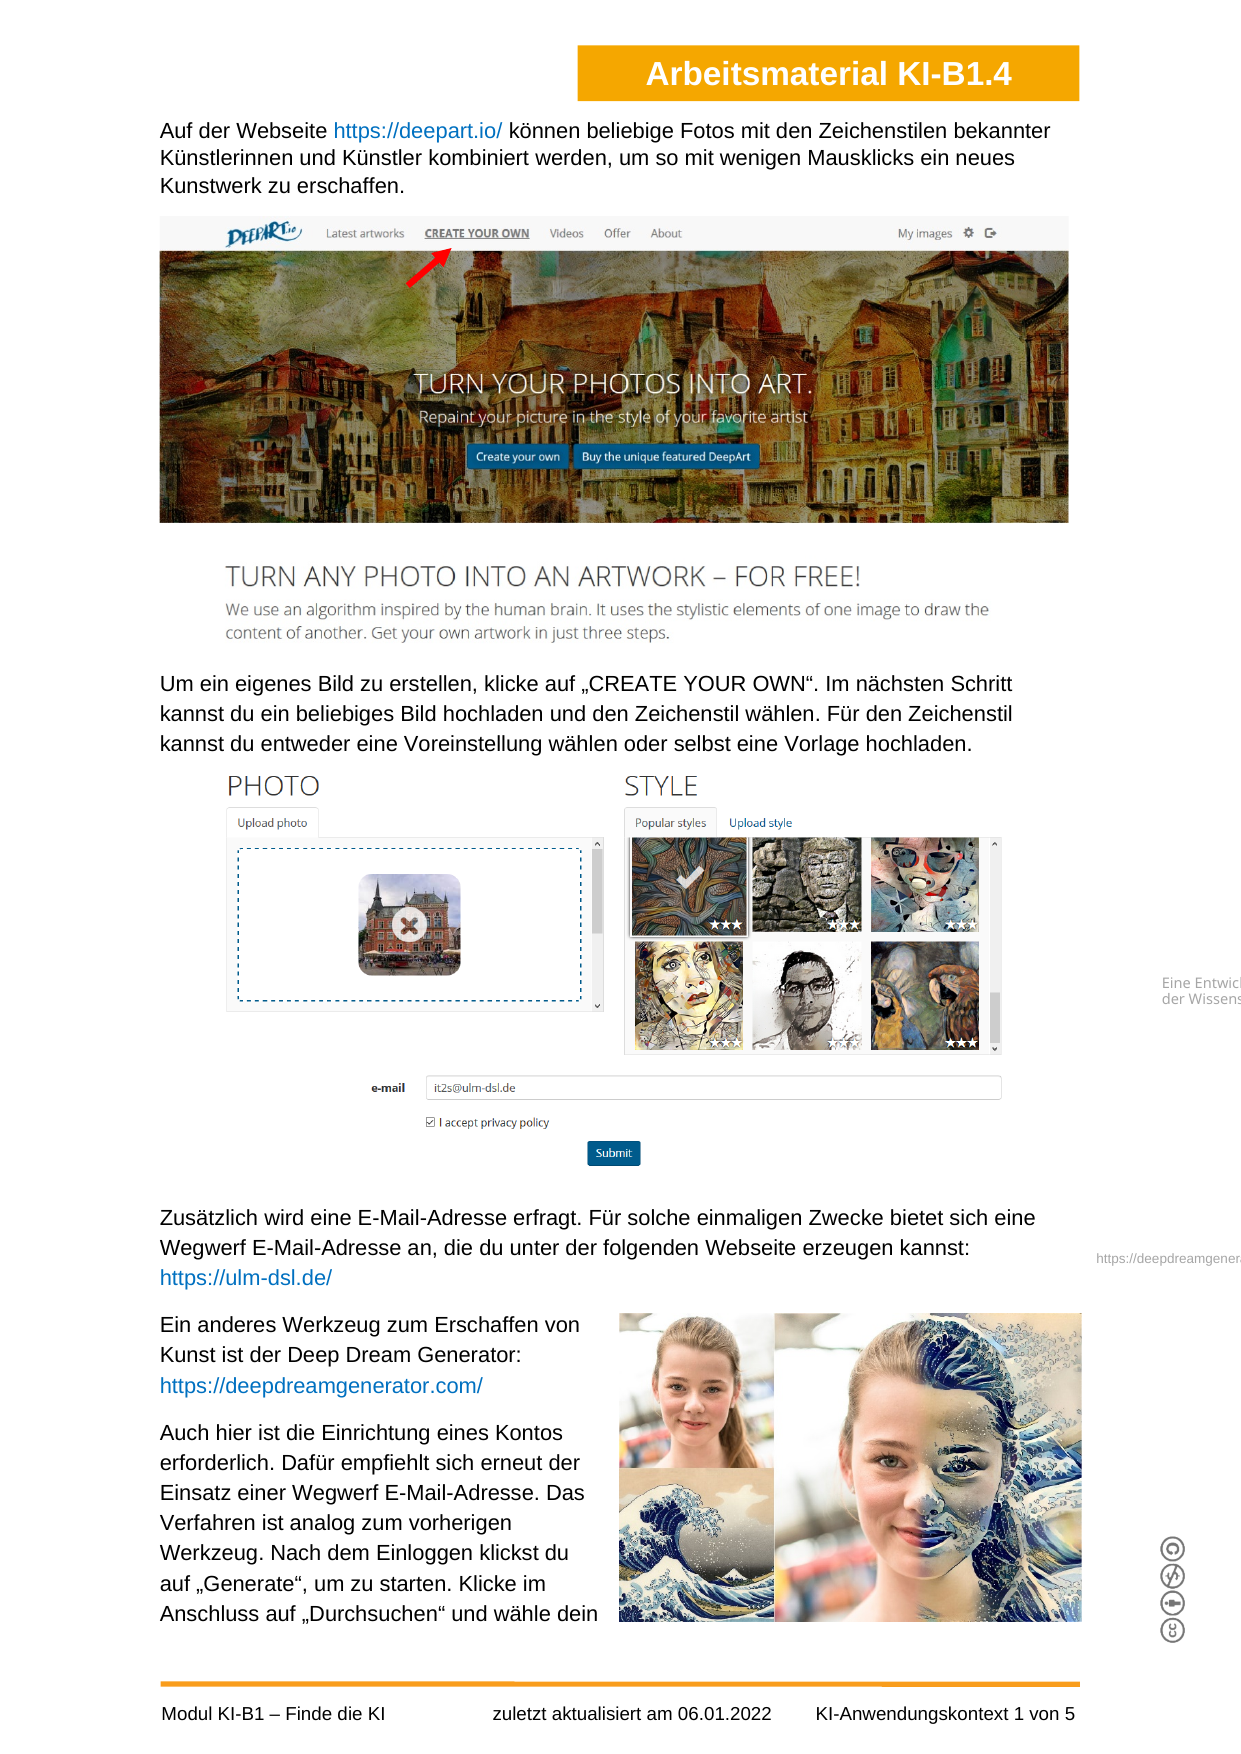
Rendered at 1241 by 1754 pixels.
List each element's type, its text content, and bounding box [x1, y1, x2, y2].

picture [159, 216, 1069, 649]
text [159, 1419, 1081, 1626]
text Um ein eigenes Bild zu erstellen, klicke auf „CREATE YOUR OWN“. Im nächsten Schritt kannst du ein beliebiges Bild hochladen und den Zeichenstil wählen. Für den Zeichenstil kannst du entweder eine Voreinstellung wählen oder selbst eine Vorlage hochladen. [159, 671, 1081, 756]
text Ein anderes Werkzeug zum Erschaffen von Kunst ist der Deep Dream Generator: https://deepdreamgenerator.com/ [159, 1312, 1081, 1398]
picture [619, 1313, 1082, 1622]
text Auf der Webseite https://deepart.io/ können beliebige Fotos mit den Zeichenstilen bekannter Künstlerinnen und Künstler kombiniert werden, um so mit wenigen Mausklicks ein neues Kunstwerk zu erschaffen. [159, 118, 1081, 198]
picture [159, 768, 1066, 1169]
